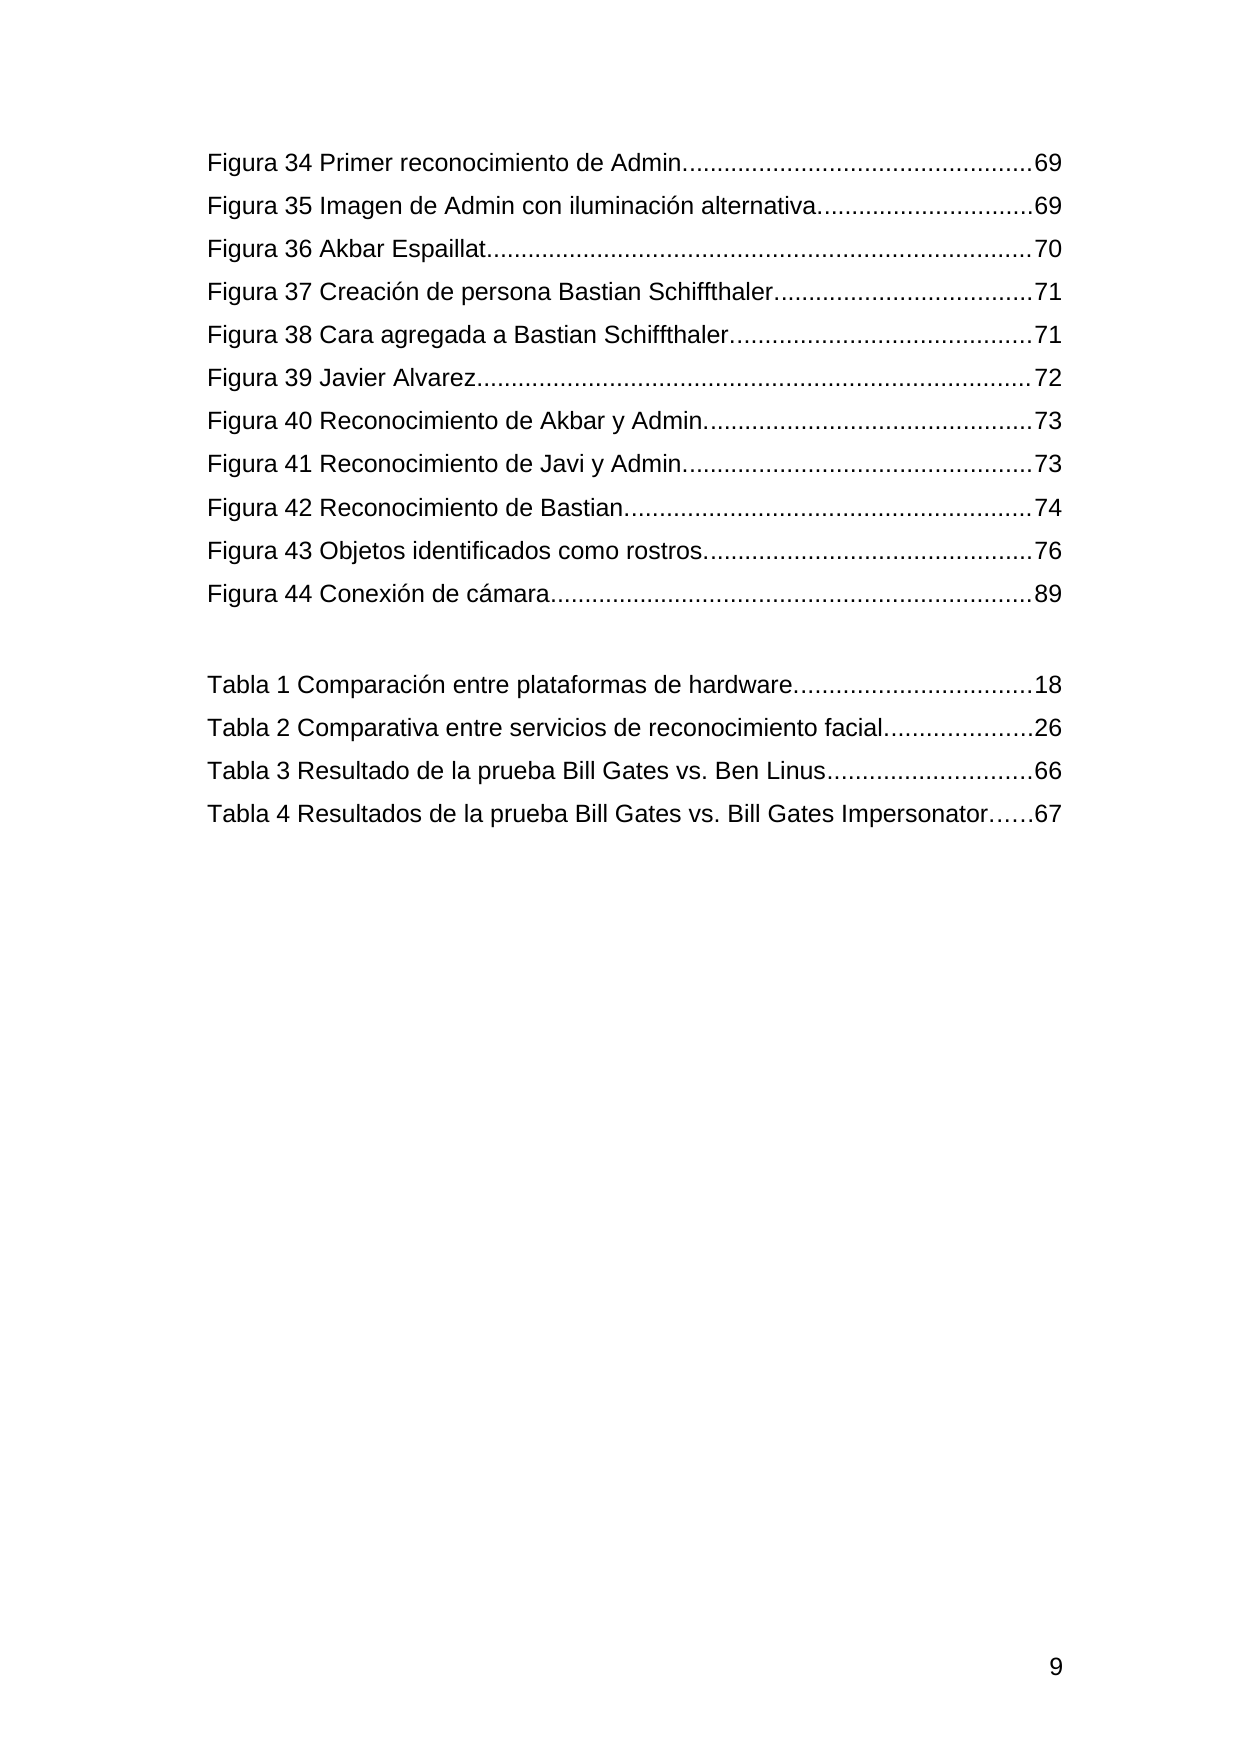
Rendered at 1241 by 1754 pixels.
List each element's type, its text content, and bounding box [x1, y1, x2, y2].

text Figura 39 Javier Alvarez. 72 [177, 363, 1063, 392]
text Tabla 4 Resultados de la prueba Bill Gates vs. Bill Gates Impersonator. 67 [177, 799, 1063, 828]
text Figura 34 Primer reconocimiento de Admin. 69 [177, 148, 1063, 176]
text Figura 43 Objetos identificados como rostros. 76 [177, 536, 1063, 564]
text Figura 38 Cara agregada a Bastian Schiffthaler. 71 [177, 320, 1063, 349]
text Figura 36 Akbar Espaillat. 70 [177, 234, 1063, 263]
text Figura 40 Reconocimiento de Akbar y Admin. 73 [177, 406, 1063, 435]
text Tabla 2 Comparativa entre servicios de reconocimiento facial. 26 [177, 713, 1063, 742]
text Figura 35 Imagen de Admin con iluminación alternativa. 69 [177, 191, 1063, 219]
text Figura 44 Conexión de cámara 89 [177, 579, 1063, 608]
text Tabla 3 Resultado de la prueba Bill Gates vs. Ben Linus 66 [177, 756, 1063, 785]
text Figura 42 Reconocimiento de Bastian. 74 [177, 493, 1063, 521]
text Tabla 1 Comparación entre plataformas de hardware. 18 [177, 670, 1063, 698]
text Figura 37 Creación de persona Bastian Schiffthaler. 71 [177, 277, 1063, 306]
text Figura 41 Reconocimiento de Javi y Admin. 73 [177, 449, 1063, 478]
